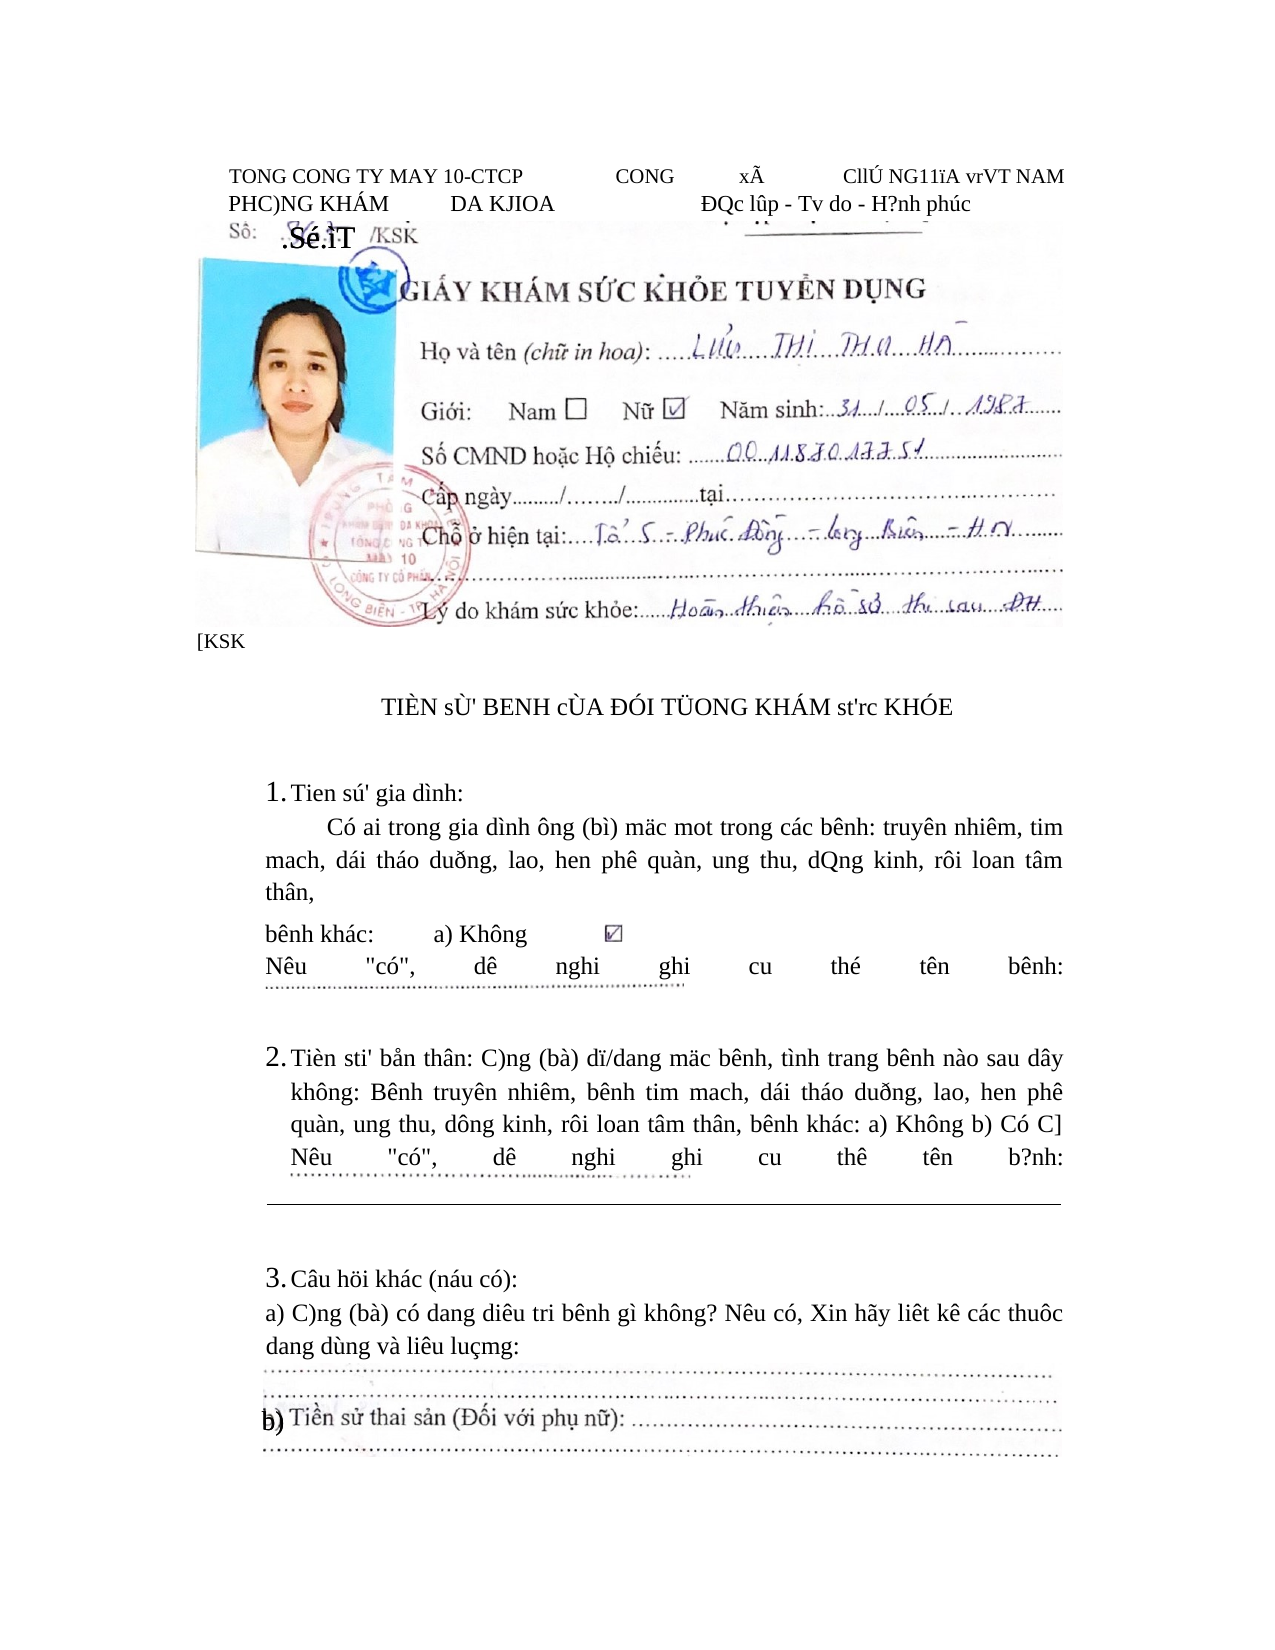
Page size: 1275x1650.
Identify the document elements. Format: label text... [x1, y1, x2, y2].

text TONG CONG TY MAY 10-CTCP CONG xÃ CllÚ NG11ïA vrVT NAM [229, 164, 1064, 188]
text bênh khác: a) Không [229, 919, 1064, 947]
text TIÈN sÙ' BENH cÙA ÐÓI TÜONG KHÁM st'rc KHÓE [381, 692, 1064, 721]
picture [263, 1363, 1062, 1457]
list Tien sú' gia dình: [265, 774, 1064, 808]
picture [265, 983, 684, 989]
text PHC)NG KHÁM DA KJIOA ÐQc lûp - Tv do - H?nh phúc [228, 190, 1064, 217]
picture [290, 1173, 691, 1179]
text Có ai trong gia dình ông (bì) mäc mot trong các bênh: truyên nhiêm, tim mach, dái tháo duðng, lao, hen phê quàn, ung thu, dQng kinh, rôi loan tâm thân, [265, 812, 1064, 906]
picture [604, 924, 623, 942]
list Tièn sti' bån thân: C)ng (bà) dï/dang mäc bênh, tình trang bênh nào sau dây không: Bênh truyên nhiêm, bênh tim mach, dái tháo duðng, lao, hen phê quàn, ung thu, dông kinh, rôi loan tâm thân, bênh khác: a) Không b) Có C] Nêu "có", dê nghi ghi cu thê tên b?nh: [265, 1039, 1064, 1200]
text a) C)ng (bà) có dang diêu tri bênh gì không? Nêu có, Xin hãy liêt kê các thuôc dang dùng và liêu luçmg: [265, 1298, 1064, 1360]
picture [265, 1419, 271, 1429]
list Câu höi khác (náu có): [265, 1260, 1064, 1294]
picture [195, 221, 1063, 627]
text Nêu "có", dê nghi ghi cu thé tên bênh: [265, 951, 1064, 1010]
